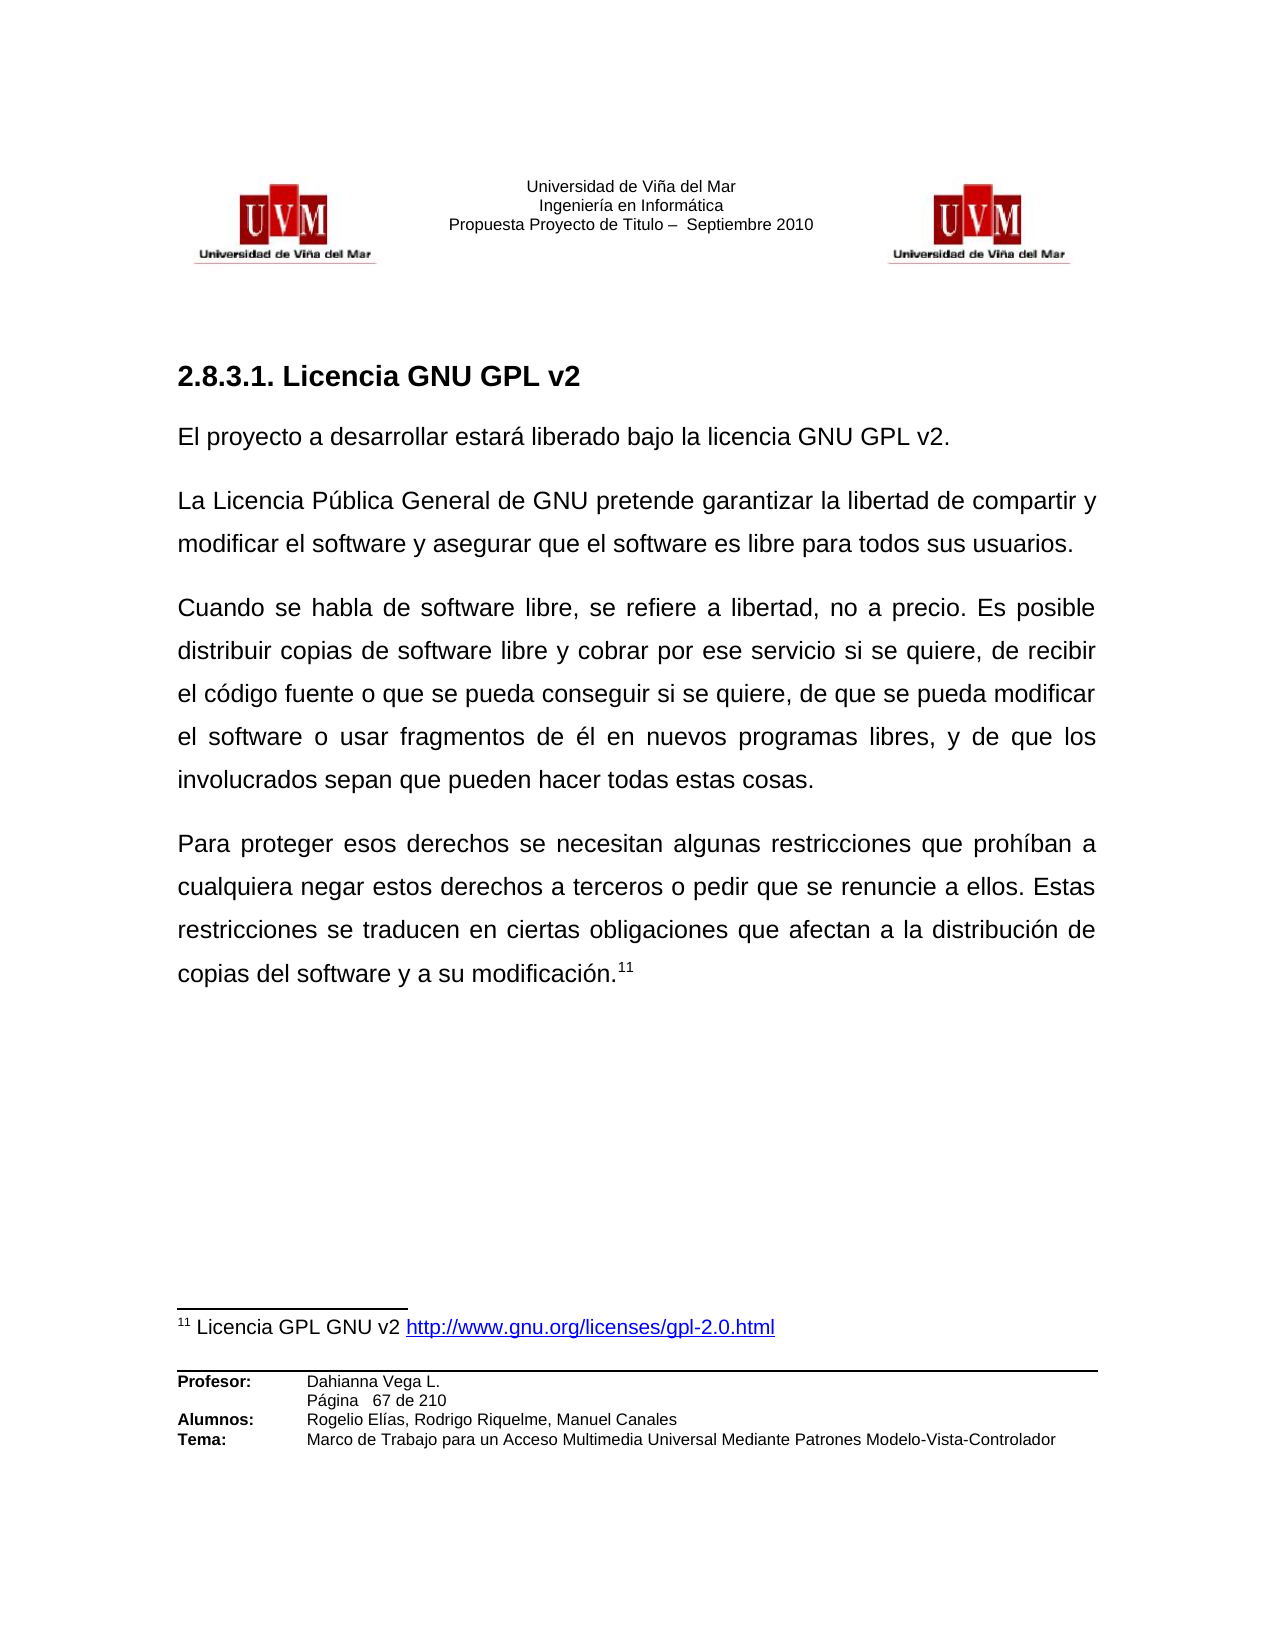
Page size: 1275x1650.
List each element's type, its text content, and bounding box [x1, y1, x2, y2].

text Cuando se habla de software libre, se refiere a libertad, no a precio. Es posible distribuir copias de software libre y cobrar por ese servicio si se quiere, de recibir el código fuente o que se pueda conseguir si se quiere, de que se pueda modificar el software o usar fragmentos de él en nuevos programas libres, y de que los involucrados sepan que pueden hacer todas estas cosas. [177, 593, 1098, 794]
picture [177, 176, 390, 267]
text La Licencia Pública General de GNU pretende garantizar la libertad de compartir y modificar el software y asegurar que el software es libre para todos sus usuarios. [177, 486, 1098, 557]
text El proyecto a desarrollar estará liberado bajo la licencia GNU GPL v2. [177, 422, 1098, 450]
picture [871, 176, 1084, 267]
subtitle 2.8.3.1. Licencia GNU GPL v2 [177, 359, 1098, 392]
text Para proteger esos derechos se necesitan algunas restricciones que prohíban a cualquiera negar estos derechos a terceros o pedir que se renuncie a ellos. Estas restricciones se traducen en ciertas obligaciones que afectan a la distribución de copias del software y a su modificación. [177, 829, 1098, 987]
